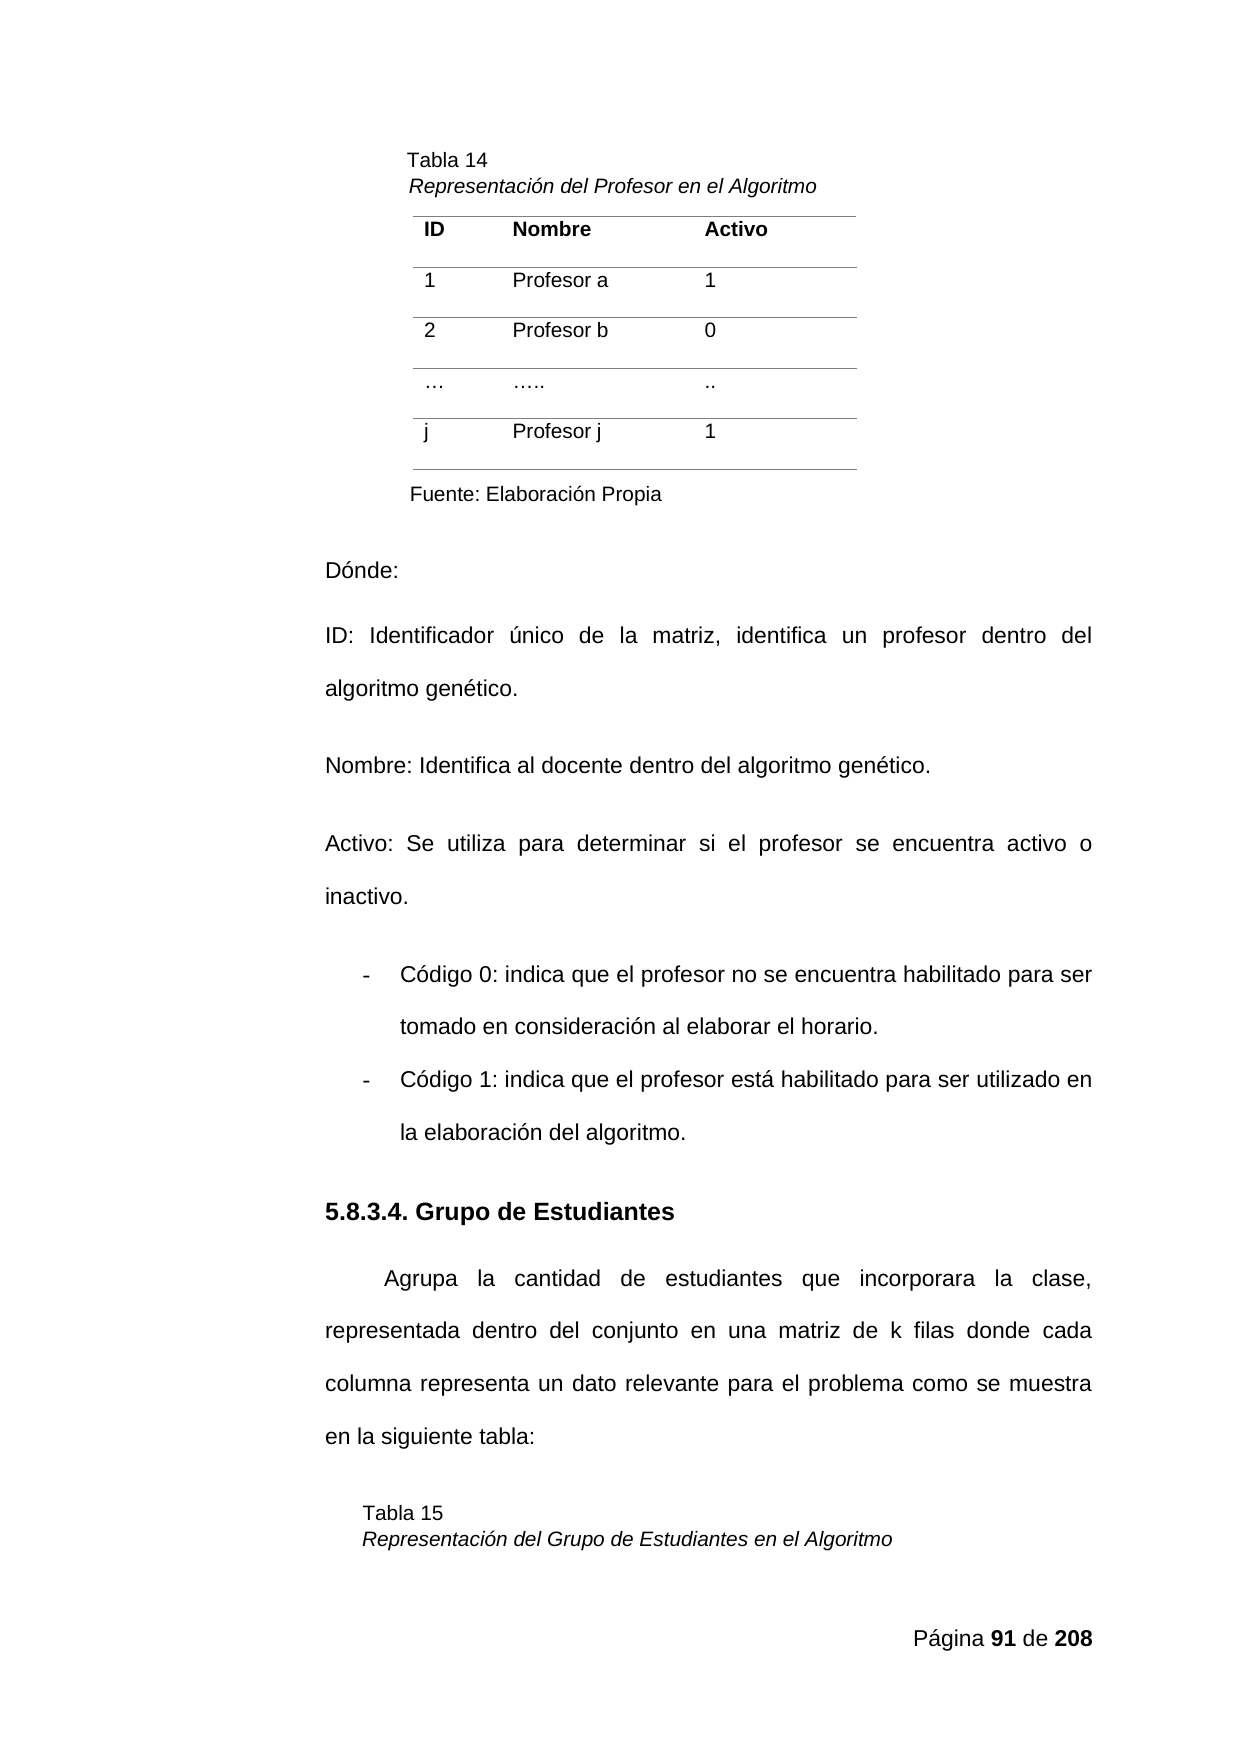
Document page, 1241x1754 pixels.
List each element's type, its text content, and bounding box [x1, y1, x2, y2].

text 5.8.3.4. Grupo de Estudiantes [325, 1197, 1092, 1225]
text Dónde: [251, 557, 1092, 584]
table_cell j [413, 419, 501, 469]
table_cell Profesor j [501, 419, 693, 469]
text Tabla 15 Representación del Grupo de Estudiantes en el Algoritmo [177, 1501, 1092, 1550]
table_cell 1 [693, 268, 857, 317]
table_header Nombre [501, 217, 693, 267]
text ID: Identificador único de la matriz, identifica un profesor dentro del algoritmo genético. [325, 622, 1092, 701]
text Agrupa la cantidad de estudiantes que incorporara la clase, representada dentro del conjunto en una matriz de k filas donde cada columna representa un dato relevante para el problema como se muestra en la siguiente tabla: [325, 1265, 1092, 1449]
list Código 0: indica que el profesor no se encuentra habilitado para ser tomado en consideración al elaborar el horario. [362, 961, 1092, 1040]
list Código 1: indica que el profesor está habilitado para ser utilizado en la elaboración del algoritmo. [362, 1066, 1092, 1145]
text Fuente: Elaboración Propia [325, 482, 1092, 506]
table_header Activo [693, 217, 856, 267]
table_cell 1 [413, 268, 501, 317]
table_cell .. [693, 369, 857, 418]
table_cell 0 [693, 318, 857, 368]
text Tabla 14 Representación del Profesor en el Algoritmo [177, 148, 1092, 197]
table_cell 2 [413, 318, 501, 368]
table_cell 1 [693, 419, 857, 469]
table_header ID [413, 217, 501, 267]
table_cell Profesor b [501, 318, 693, 368]
table_cell ….. [501, 369, 693, 418]
text Nombre: Identifica al docente dentro del algoritmo genético. [325, 752, 1092, 779]
table_cell Profesor a [501, 268, 693, 317]
text Activo: Se utiliza para determinar si el profesor se encuentra activo o inactivo. [325, 830, 1092, 909]
table_cell … [413, 369, 501, 418]
